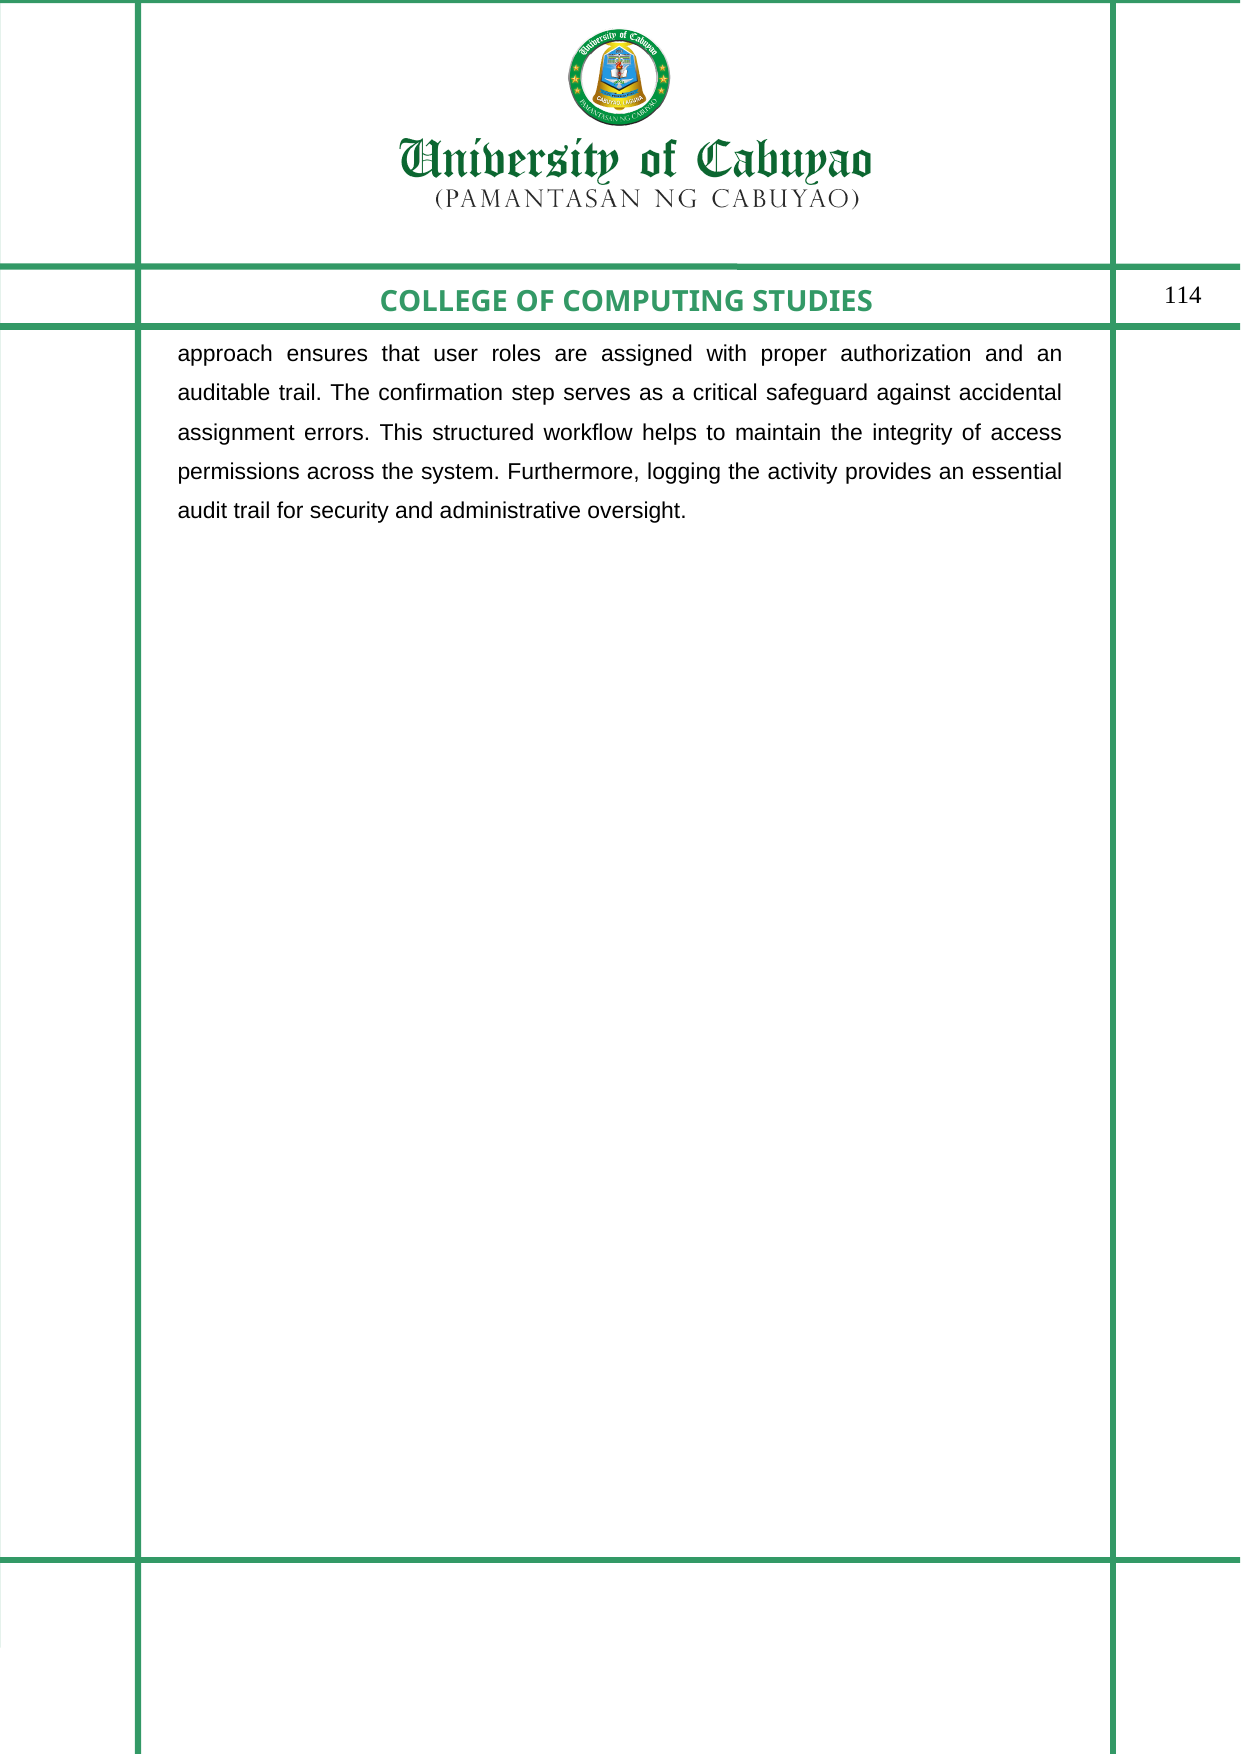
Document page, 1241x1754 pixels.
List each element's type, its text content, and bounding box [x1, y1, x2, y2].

picture [1116, 4, 1125, 263]
picture [144, 4, 1110, 263]
